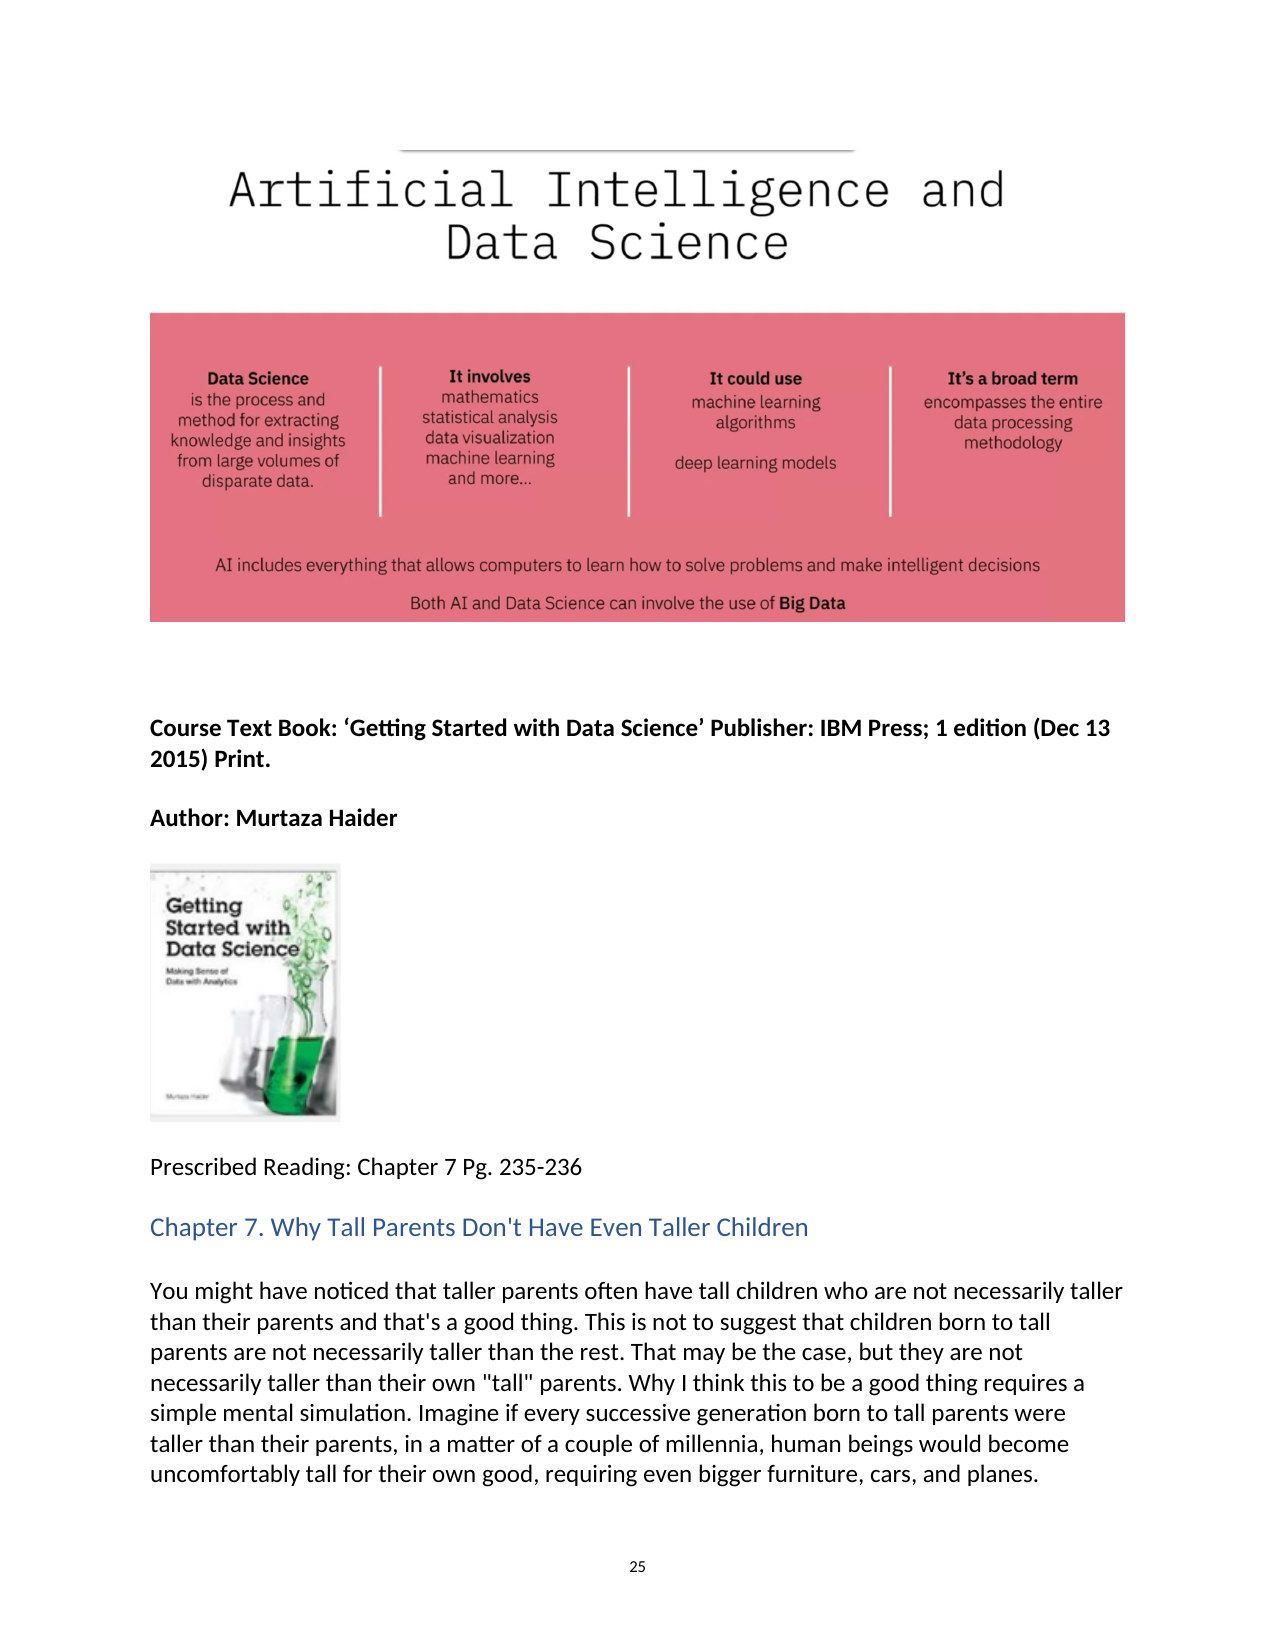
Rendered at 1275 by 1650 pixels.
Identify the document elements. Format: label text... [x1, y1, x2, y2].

text You might have noticed that taller parents often have tall children who are not necessarily taller than their parents and that's a good thing. This is not to suggest that children born to tall parents are not necessarily taller than the rest. That may be the case, but they are not necessarily taller than their own "tall" parents. Why I think this to be a good thing requires a simple mental simulation. Imagine if every successive generation born to tall parents were taller than their parents, in a matter of a couple of millennia, human beings would become uncomfortably tall for their own good, requiring even bigger furniture, cars, and planes. [150, 1275, 1125, 1489]
text Prescribed Reading: Chapter 7 Pg. 235-236 [150, 1151, 1125, 1181]
picture [150, 150, 1125, 622]
text Course Text Book: ‘Getting Started with Data Science’ Publisher: IBM Press; 1 edition (Dec 13 2015) Print. [150, 712, 1125, 773]
subtitle Chapter 7. Why Tall Parents Don't Have Even Taller Children [150, 1211, 1125, 1243]
picture [150, 862, 341, 1122]
text Author: Murtaza Haider [150, 803, 1125, 833]
